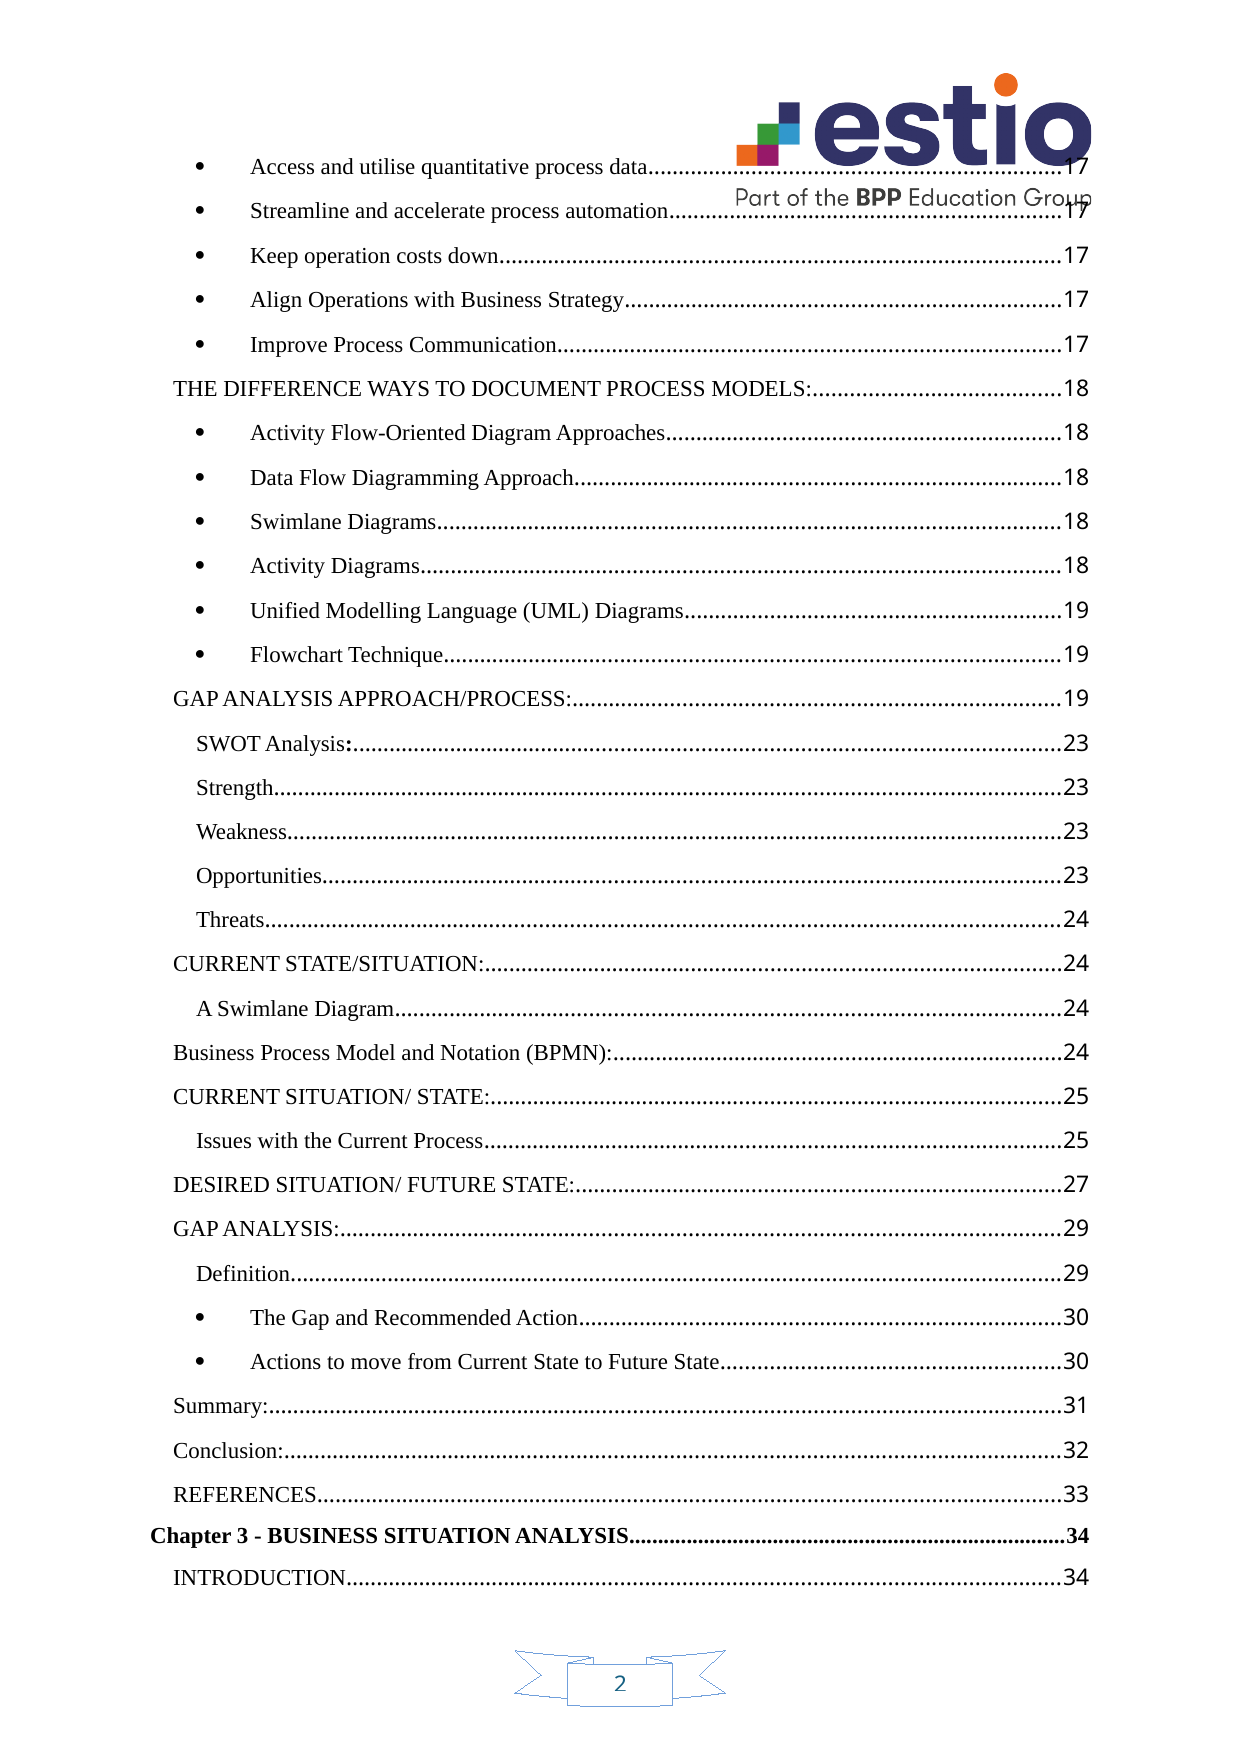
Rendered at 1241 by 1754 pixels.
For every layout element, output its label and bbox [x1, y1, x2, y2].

picture [736, 73, 1092, 211]
